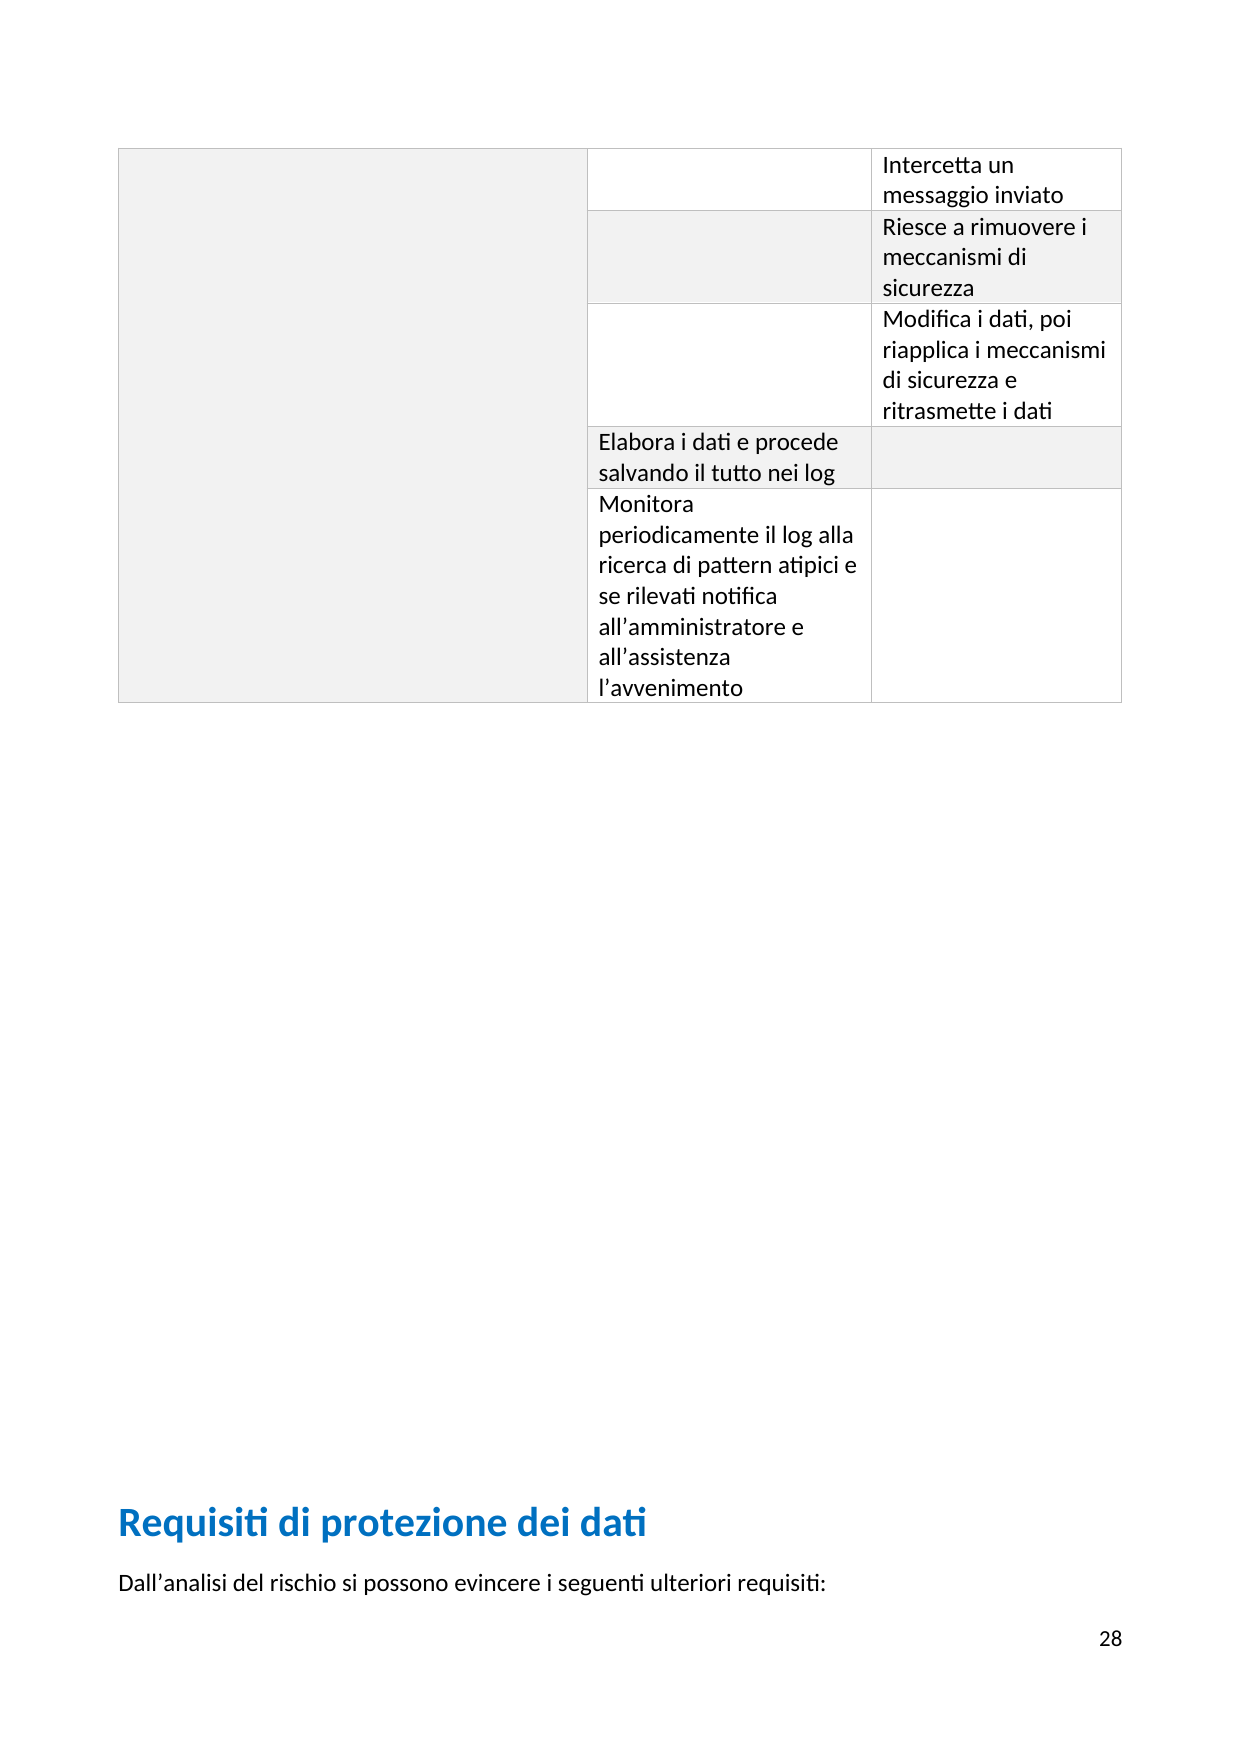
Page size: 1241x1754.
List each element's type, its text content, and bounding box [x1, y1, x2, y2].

table_cell [588, 304, 871, 426]
table_cell [588, 149, 871, 210]
table_cell Riesce a rimuovere i meccanismi di sicurezza [872, 211, 1121, 302]
text Requisiti di protezione dei dati [118, 1496, 1122, 1546]
table_cell Modifica i dati, poi riapplica i meccanismi di sicurezza e ritrasmette i dati [872, 304, 1121, 426]
table_cell Monitora periodicamente il log alla ricerca di pattern atipici e se rilevati notifica all’amministratore e all’assistenza l’avvenimento [588, 489, 871, 702]
table_cell [872, 489, 1121, 702]
text Dall’analisi del rischio si possono evincere i seguenti ulteriori requisiti: [118, 1567, 1122, 1598]
table_cell Intercetta un messaggio inviato [872, 149, 1121, 210]
table_cell [872, 427, 1121, 488]
table_cell [588, 211, 871, 302]
table_cell Elabora i dati e procede salvando il tutto nei log [588, 427, 871, 488]
